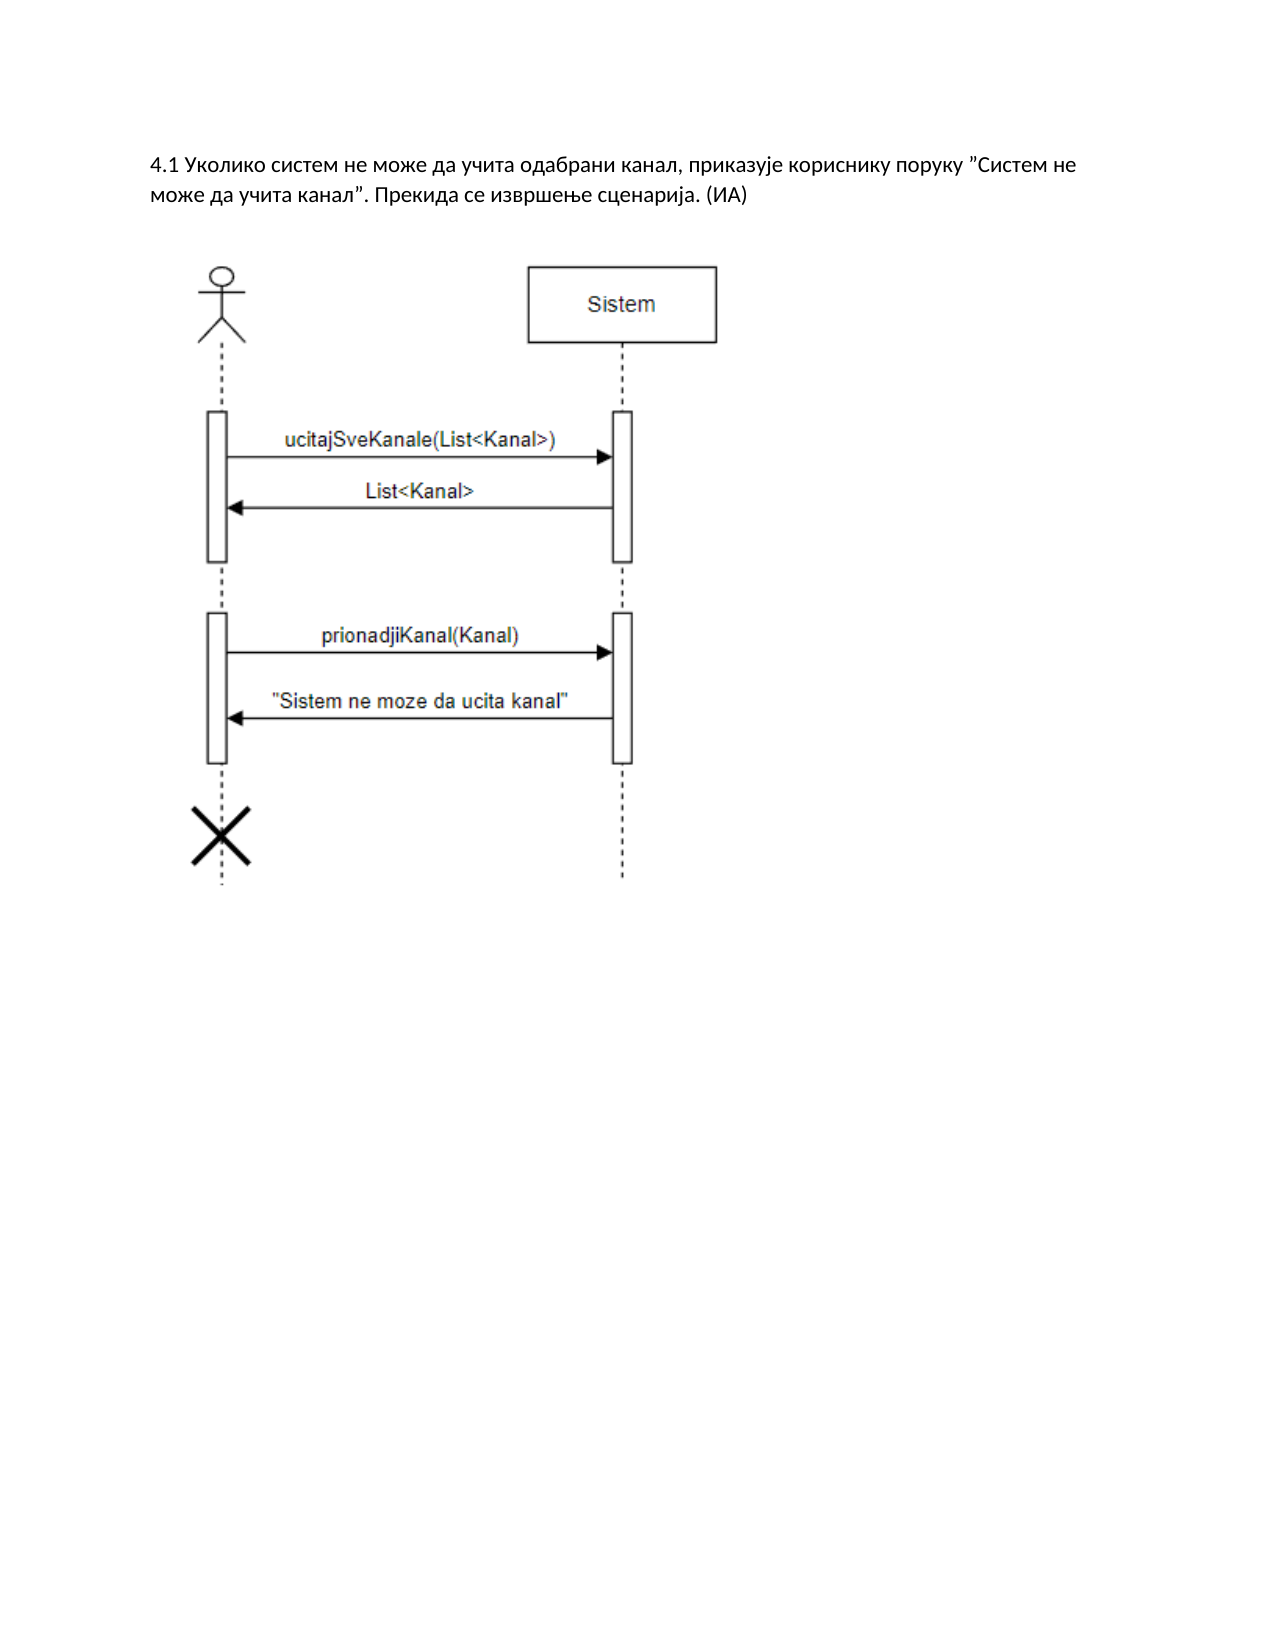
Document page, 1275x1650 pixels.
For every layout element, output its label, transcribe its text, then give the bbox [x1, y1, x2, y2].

text 4.1 Уколико систем не може да учита одабрани канал, приказује кориснику поруку ”Систем не може да учита канал”. Прекида се извршење сценариjа. (ИА) [150, 150, 1125, 208]
picture [150, 227, 730, 923]
